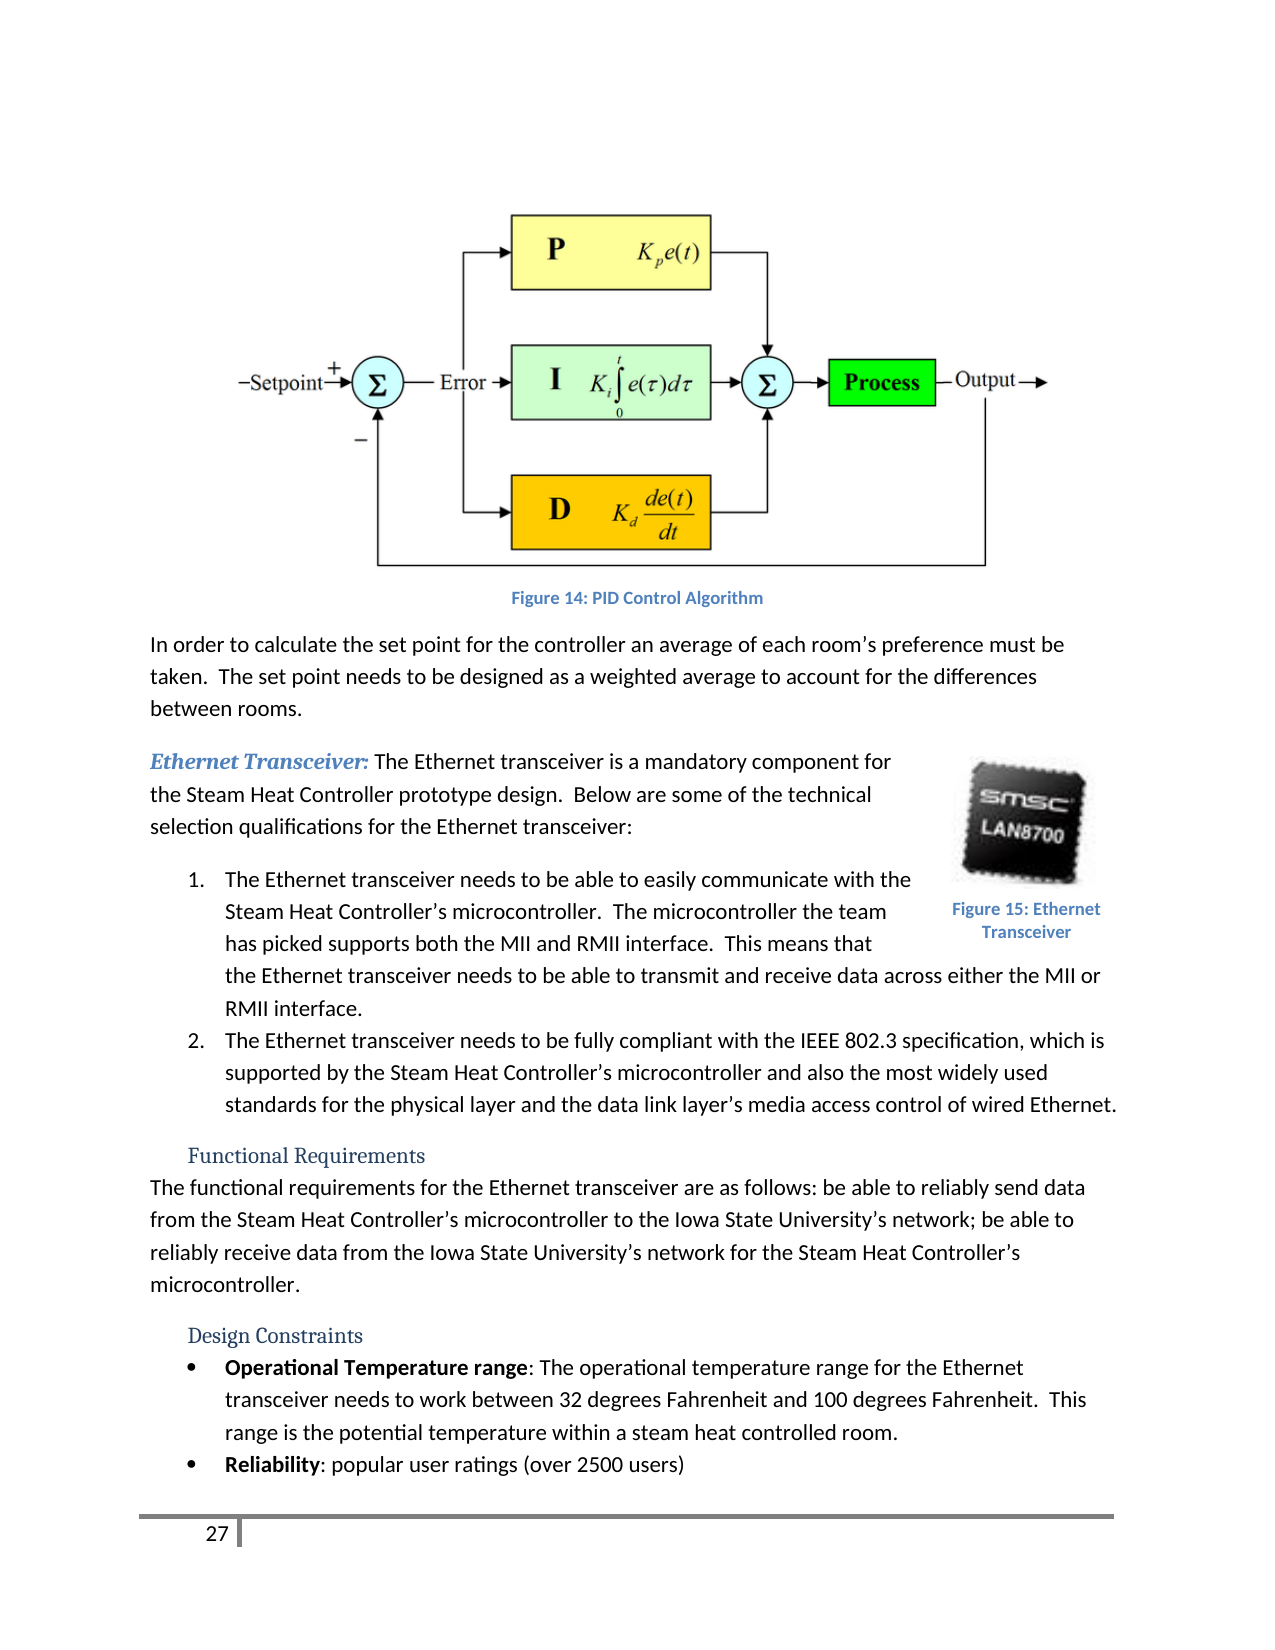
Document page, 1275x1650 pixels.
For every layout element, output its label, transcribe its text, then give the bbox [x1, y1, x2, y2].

picture [934, 756, 1114, 889]
list Reliability: popular user ratings (over 2500 users) [187, 1450, 1125, 1478]
text In order to calculate the set point for the controller an average of each room’s preference must be taken. The set point needs to be designed as a weighted average to account for the differences between rooms. [150, 630, 1125, 722]
subtitle Design Constraints [150, 1323, 1125, 1349]
picture [225, 203, 1059, 587]
list The Ethernet transceiver needs to be fully compliant with the IEEE 802.3 specification, which is supported by the Steam Heat Controller’s microcontroller and also the most widely used standards for the physical layer and the data link layer’s media access control of wired Ethernet. [187, 1026, 1125, 1118]
subtitle Functional Requirements [150, 1143, 1125, 1169]
text The functional requirements for the Ethernet transceiver are as follows: be able to reliably send data from the Steam Heat Controller’s microcontroller to the Iowa State University’s network; be able to reliably receive data from the Iowa State University’s network for the Steam Heat Controller’s microcontroller. [150, 1173, 1125, 1298]
list Operational Temperature range: The operational temperature range for the Ethernet transceiver needs to work between 32 degrees Fahrenheit and 100 degrees Fahrenheit. This range is the potential temperature within a steam heat controlled room. [187, 1353, 1125, 1446]
list The Ethernet transceiver needs to be able to easily communicate with the Steam Heat Controller’s microcontroller. The microcontroller the team has picked supports both the MII and RMII interface. This means that the Ethernet transceiver needs to be able to transmit and receive data across either the MII or RMII interface. [187, 865, 1125, 1022]
text Figure 14: PID Control Algorithm [150, 586, 1125, 609]
text Ethernet Transceiver: The Ethernet transceiver is a mandatory component for the Steam Heat Controller prototype design. Below are some of the technical selection qualifications for the Ethernet transceiver: [150, 747, 1125, 840]
